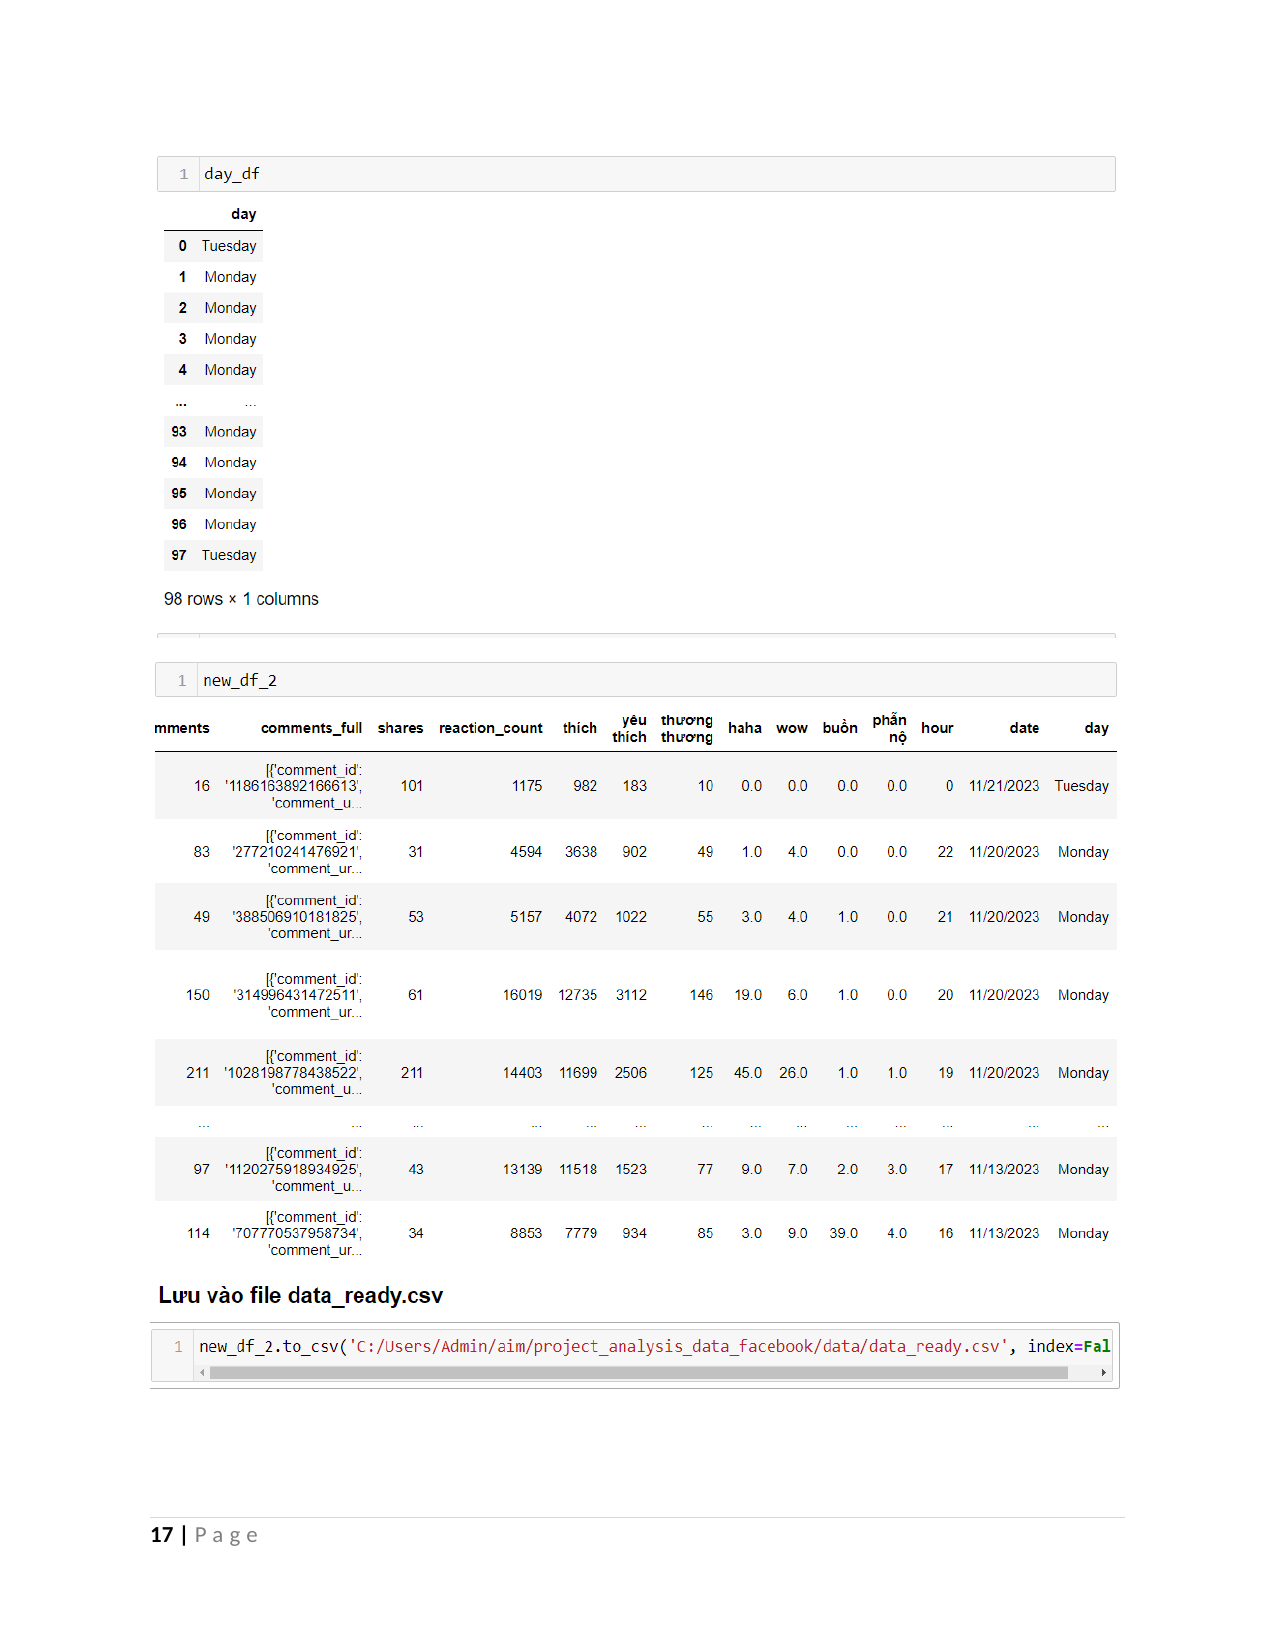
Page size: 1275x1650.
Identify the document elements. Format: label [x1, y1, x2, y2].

picture [150, 150, 1125, 638]
picture [150, 656, 1125, 1262]
picture [150, 1280, 1125, 1396]
